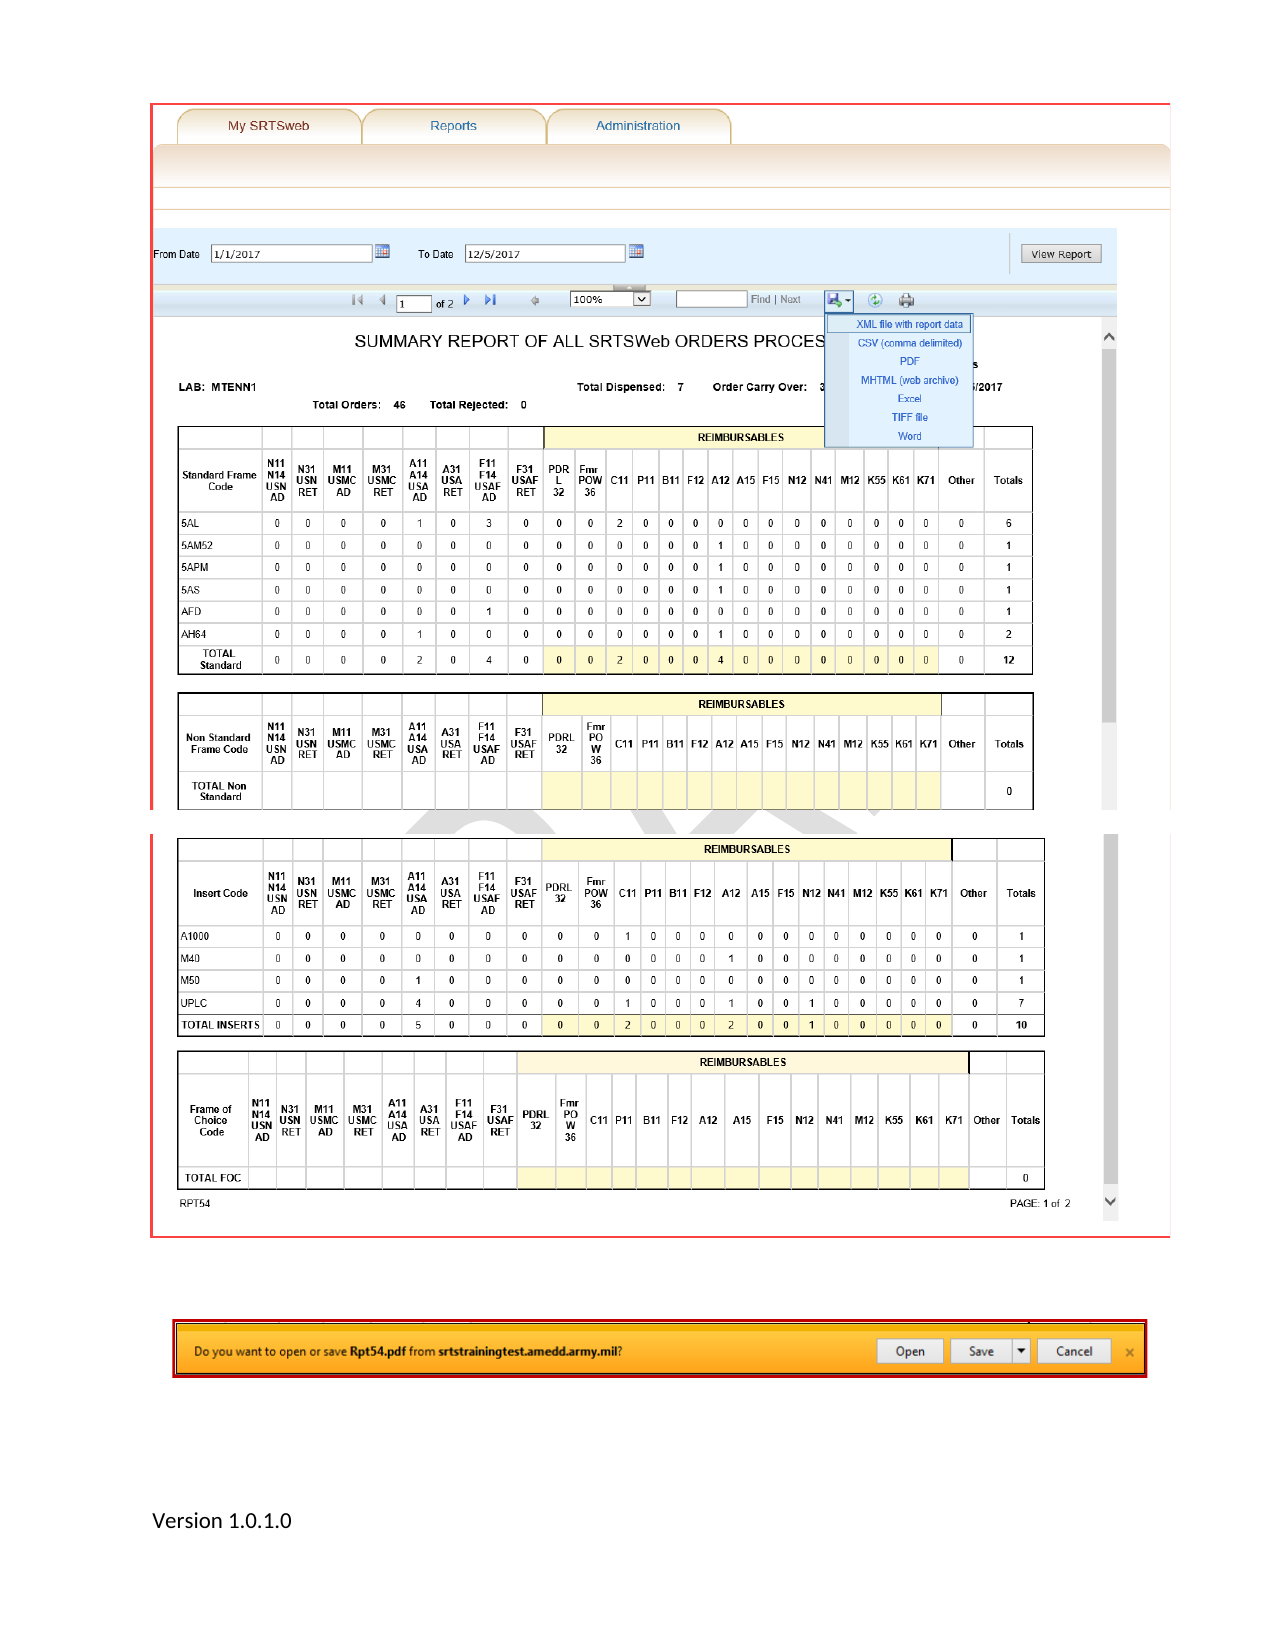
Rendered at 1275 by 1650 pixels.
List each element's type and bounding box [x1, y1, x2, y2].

picture [172, 1319, 1148, 1378]
picture [150, 103, 1171, 810]
picture [150, 834, 1171, 1238]
